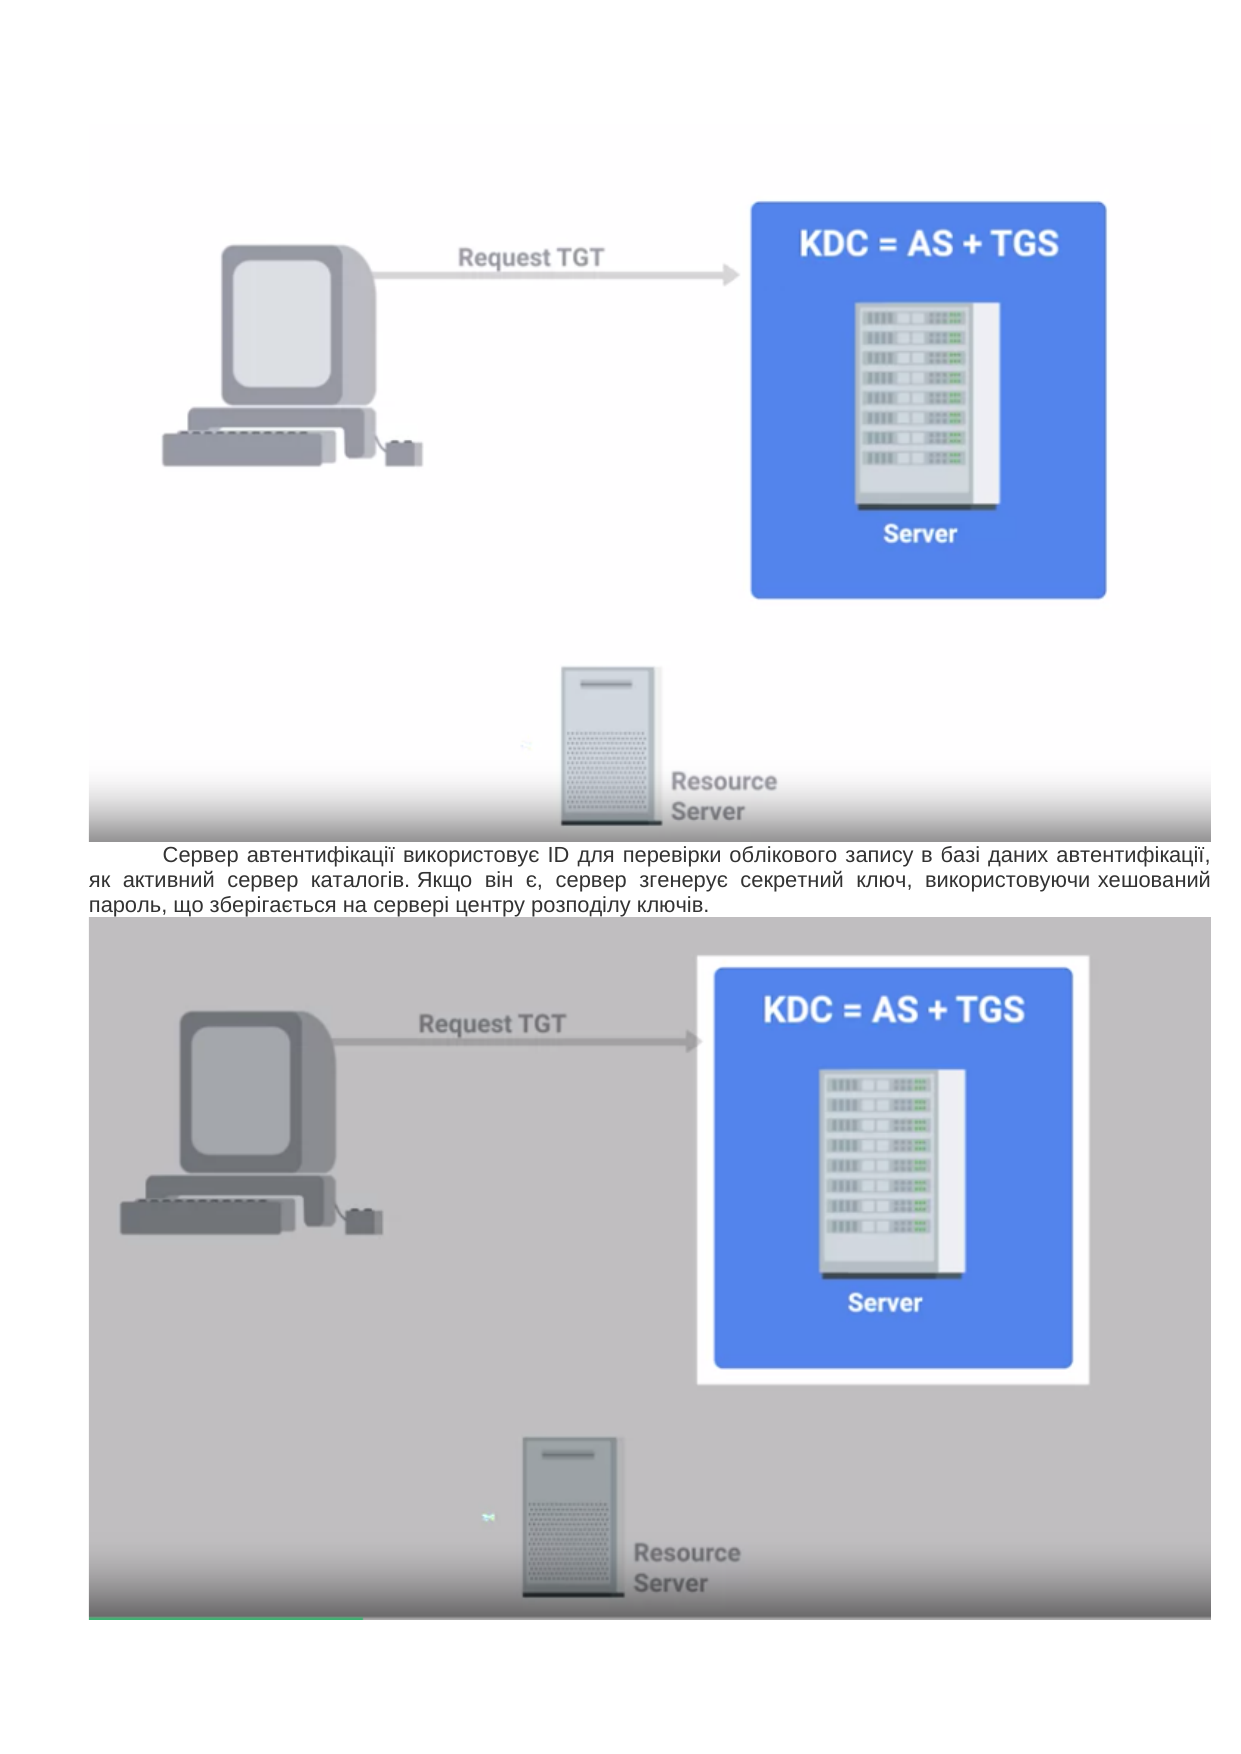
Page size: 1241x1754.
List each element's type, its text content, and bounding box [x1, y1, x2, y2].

picture [88, 118, 1211, 842]
text Сервер автентифікації використовує ID для перевірки облікового запису в базі даних автентифікації, як активний сервер каталогів. Якщо він є, сервер згенерує секретний ключ, використовуючи хешований пароль, що зберігається на сервері центру розподілу ключів. [89, 842, 1211, 917]
picture [88, 917, 1211, 1620]
